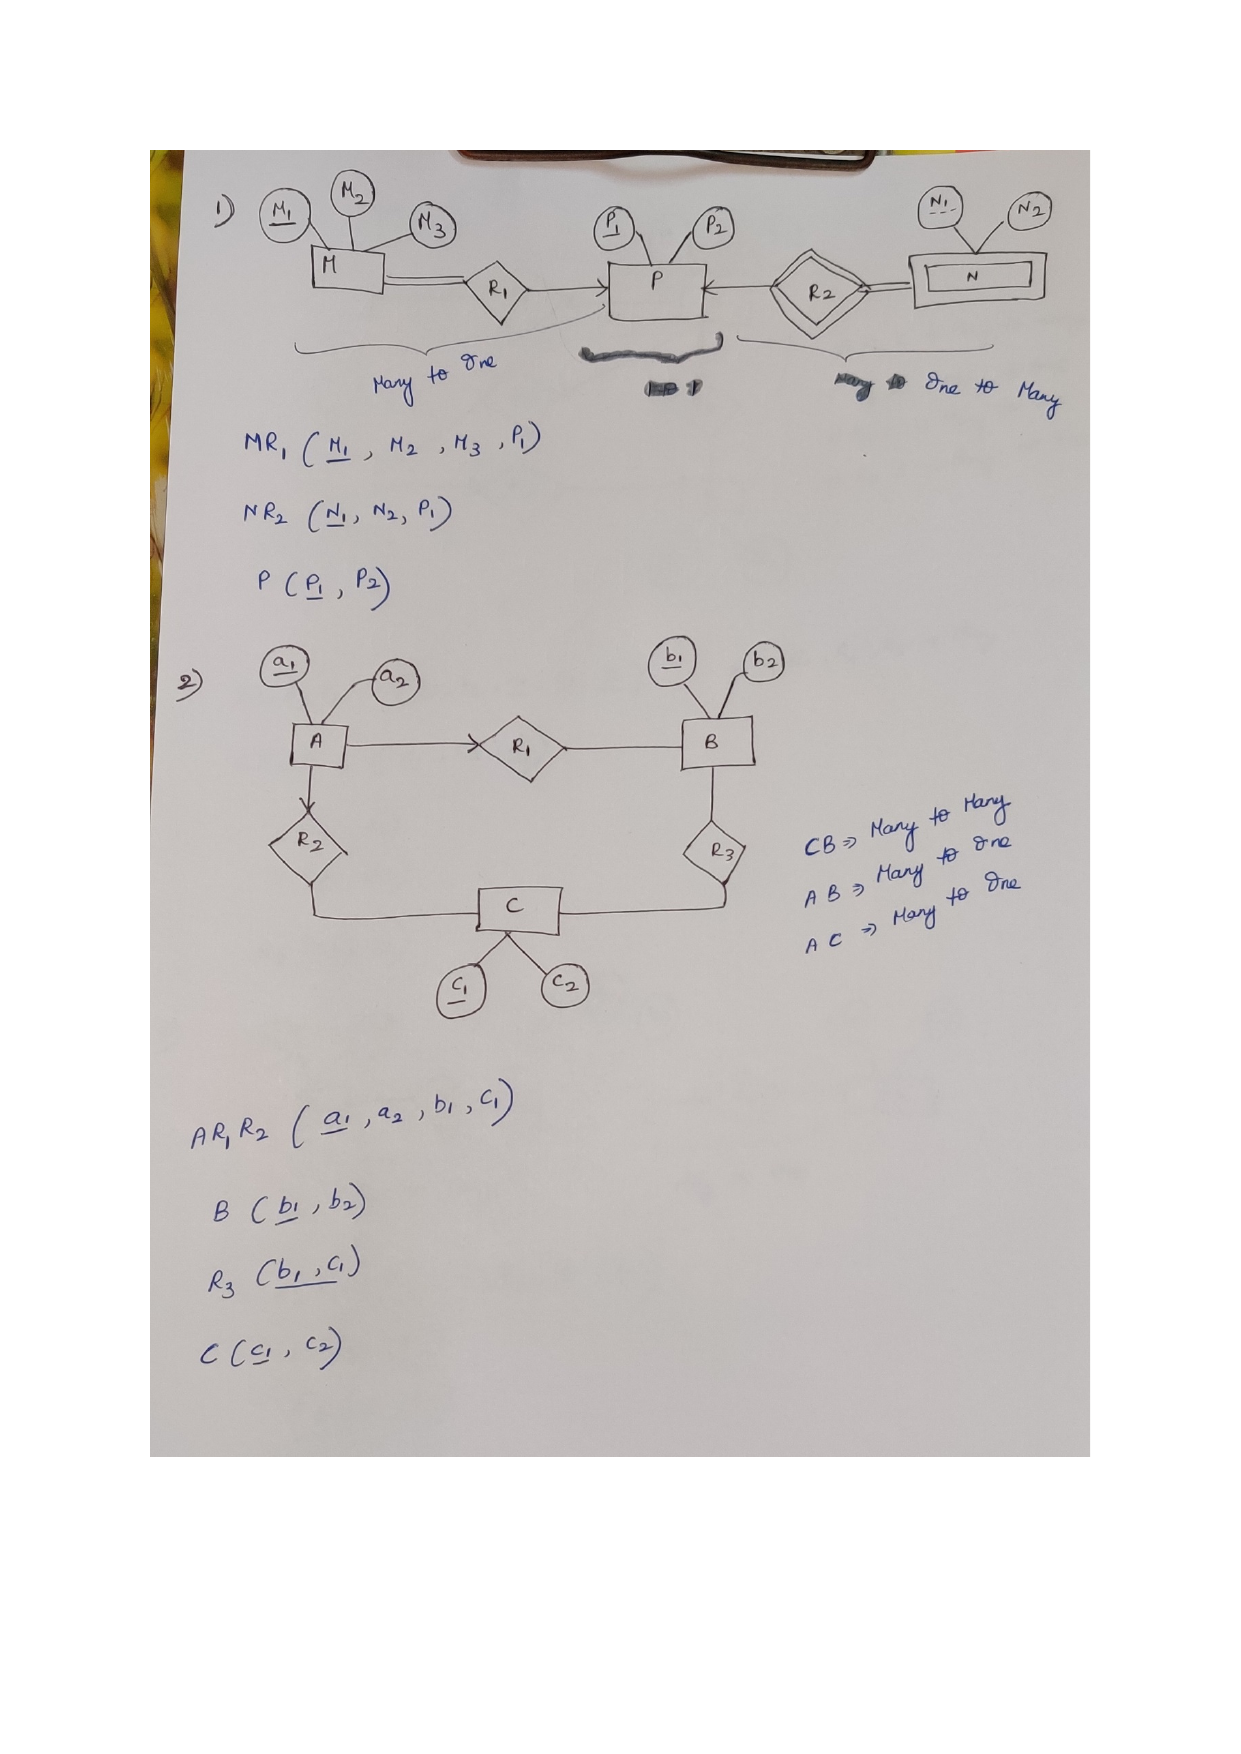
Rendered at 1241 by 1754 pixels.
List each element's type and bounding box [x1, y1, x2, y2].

picture [150, 150, 1091, 1457]
